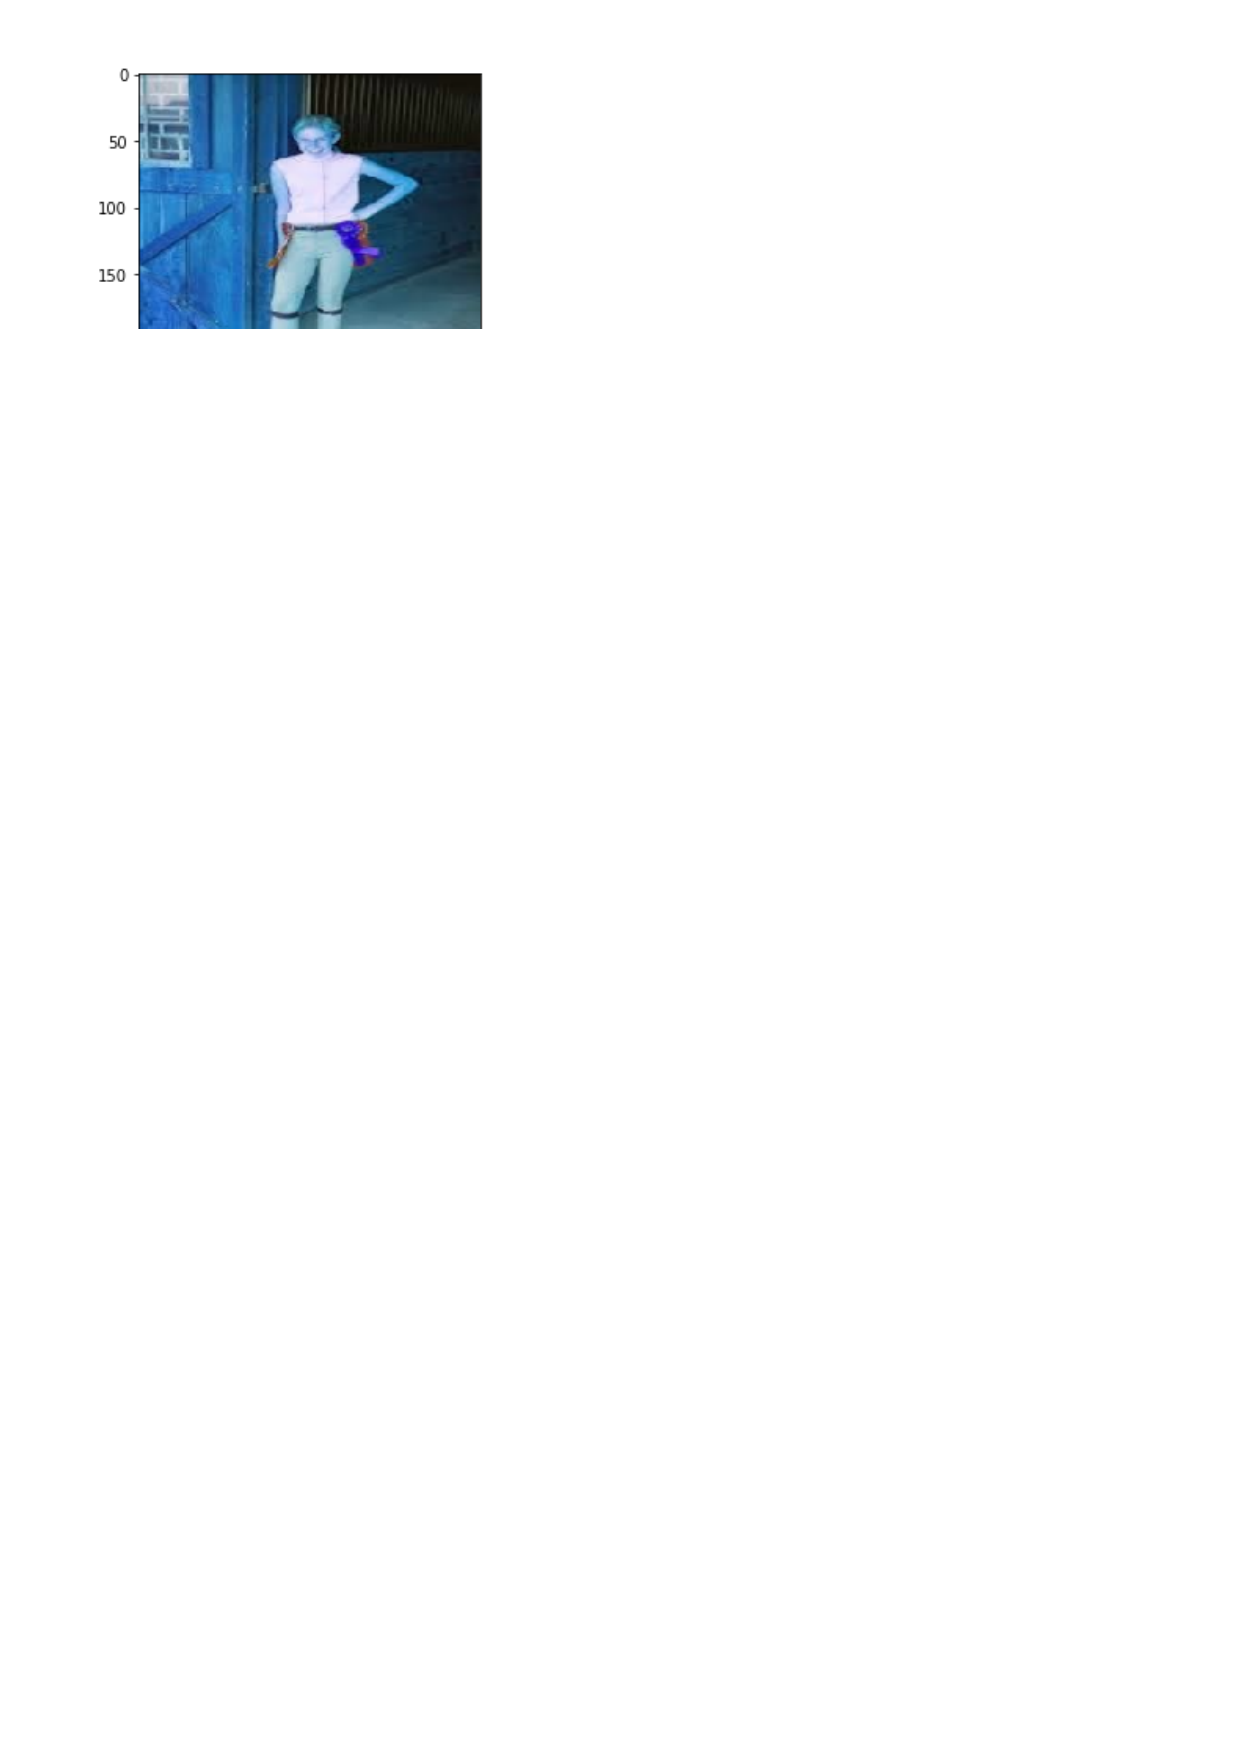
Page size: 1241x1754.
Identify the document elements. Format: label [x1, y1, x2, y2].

picture [87, 58, 498, 329]
